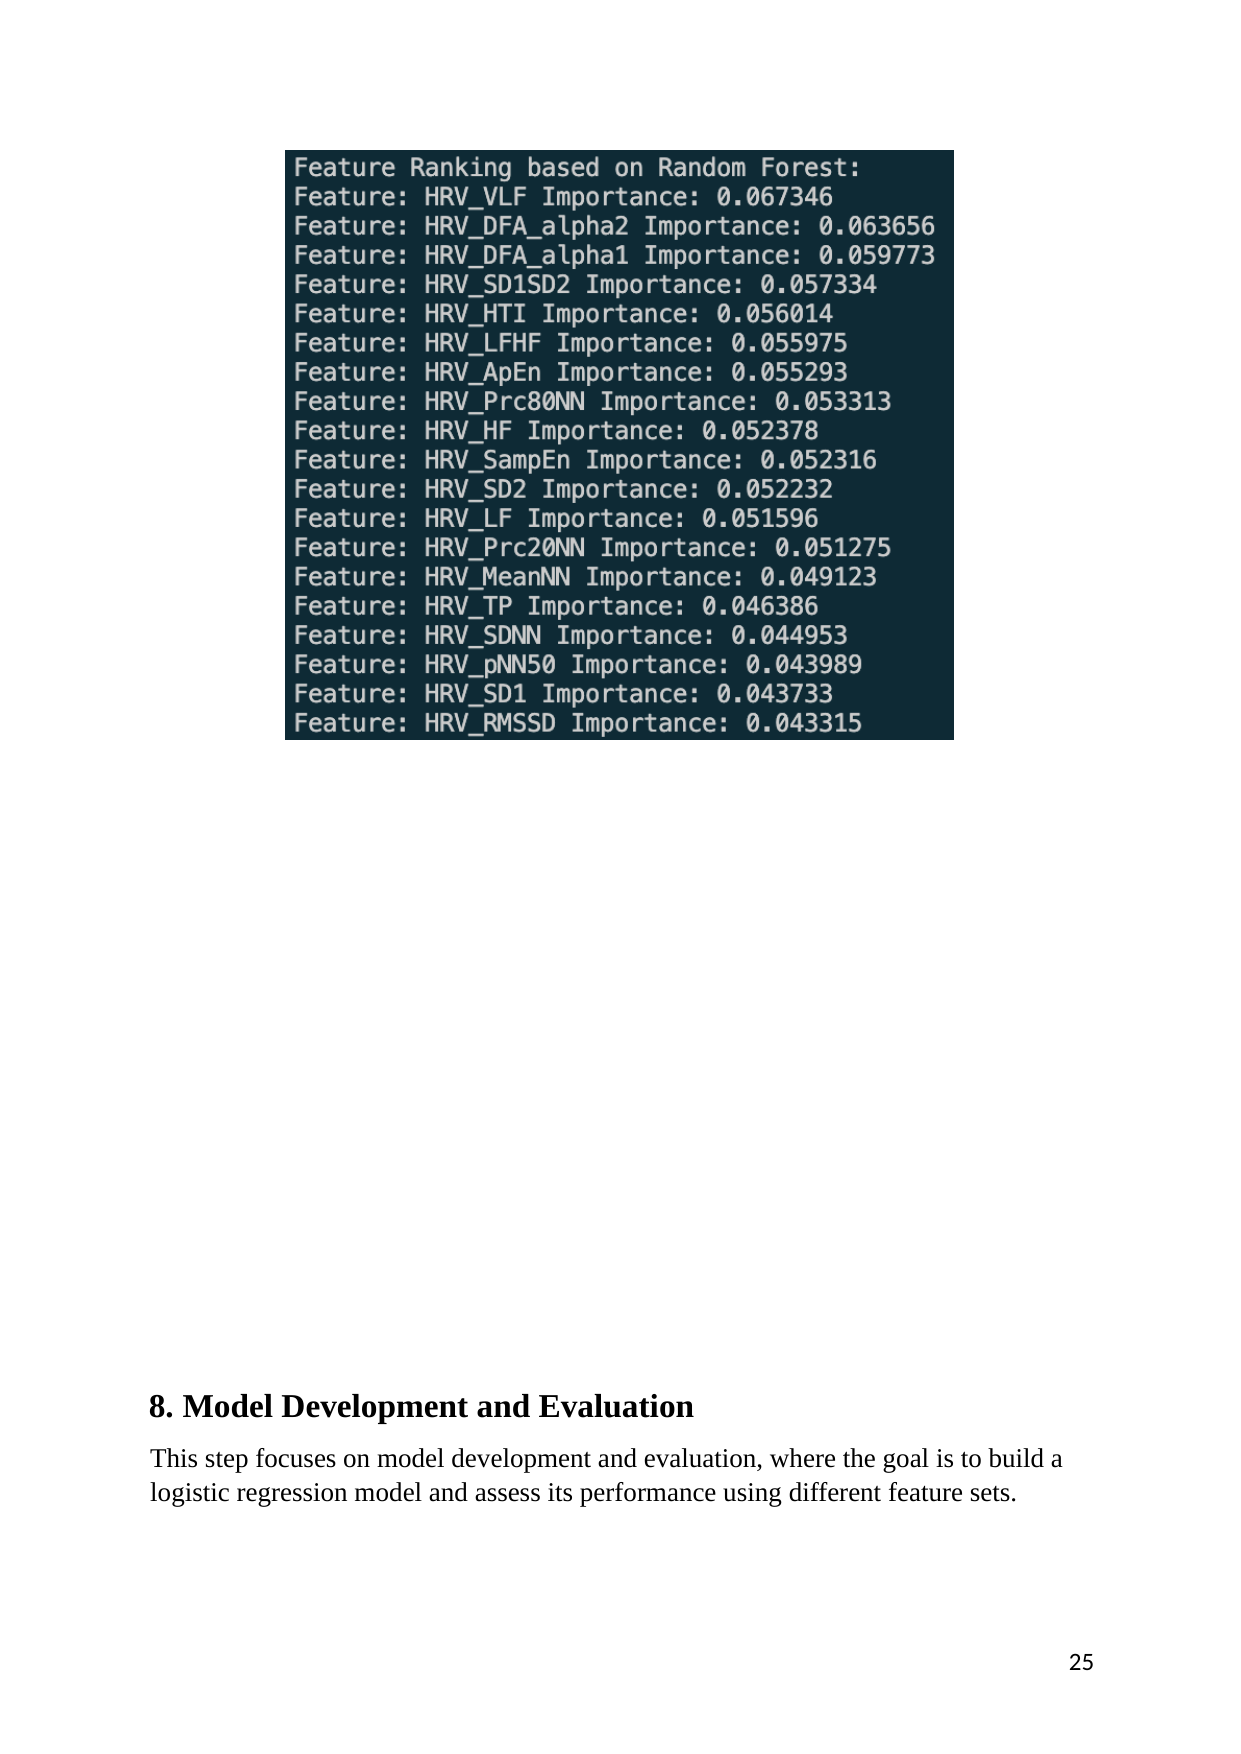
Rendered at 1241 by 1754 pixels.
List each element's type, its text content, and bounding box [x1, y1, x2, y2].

picture [285, 150, 954, 740]
subtitle Model Development and Evaluation [148, 1386, 1090, 1424]
text This step focuses on model development and evaluation, where the goal is to build a logistic regression model and assess its performance using different feature sets. [150, 1443, 1127, 1507]
